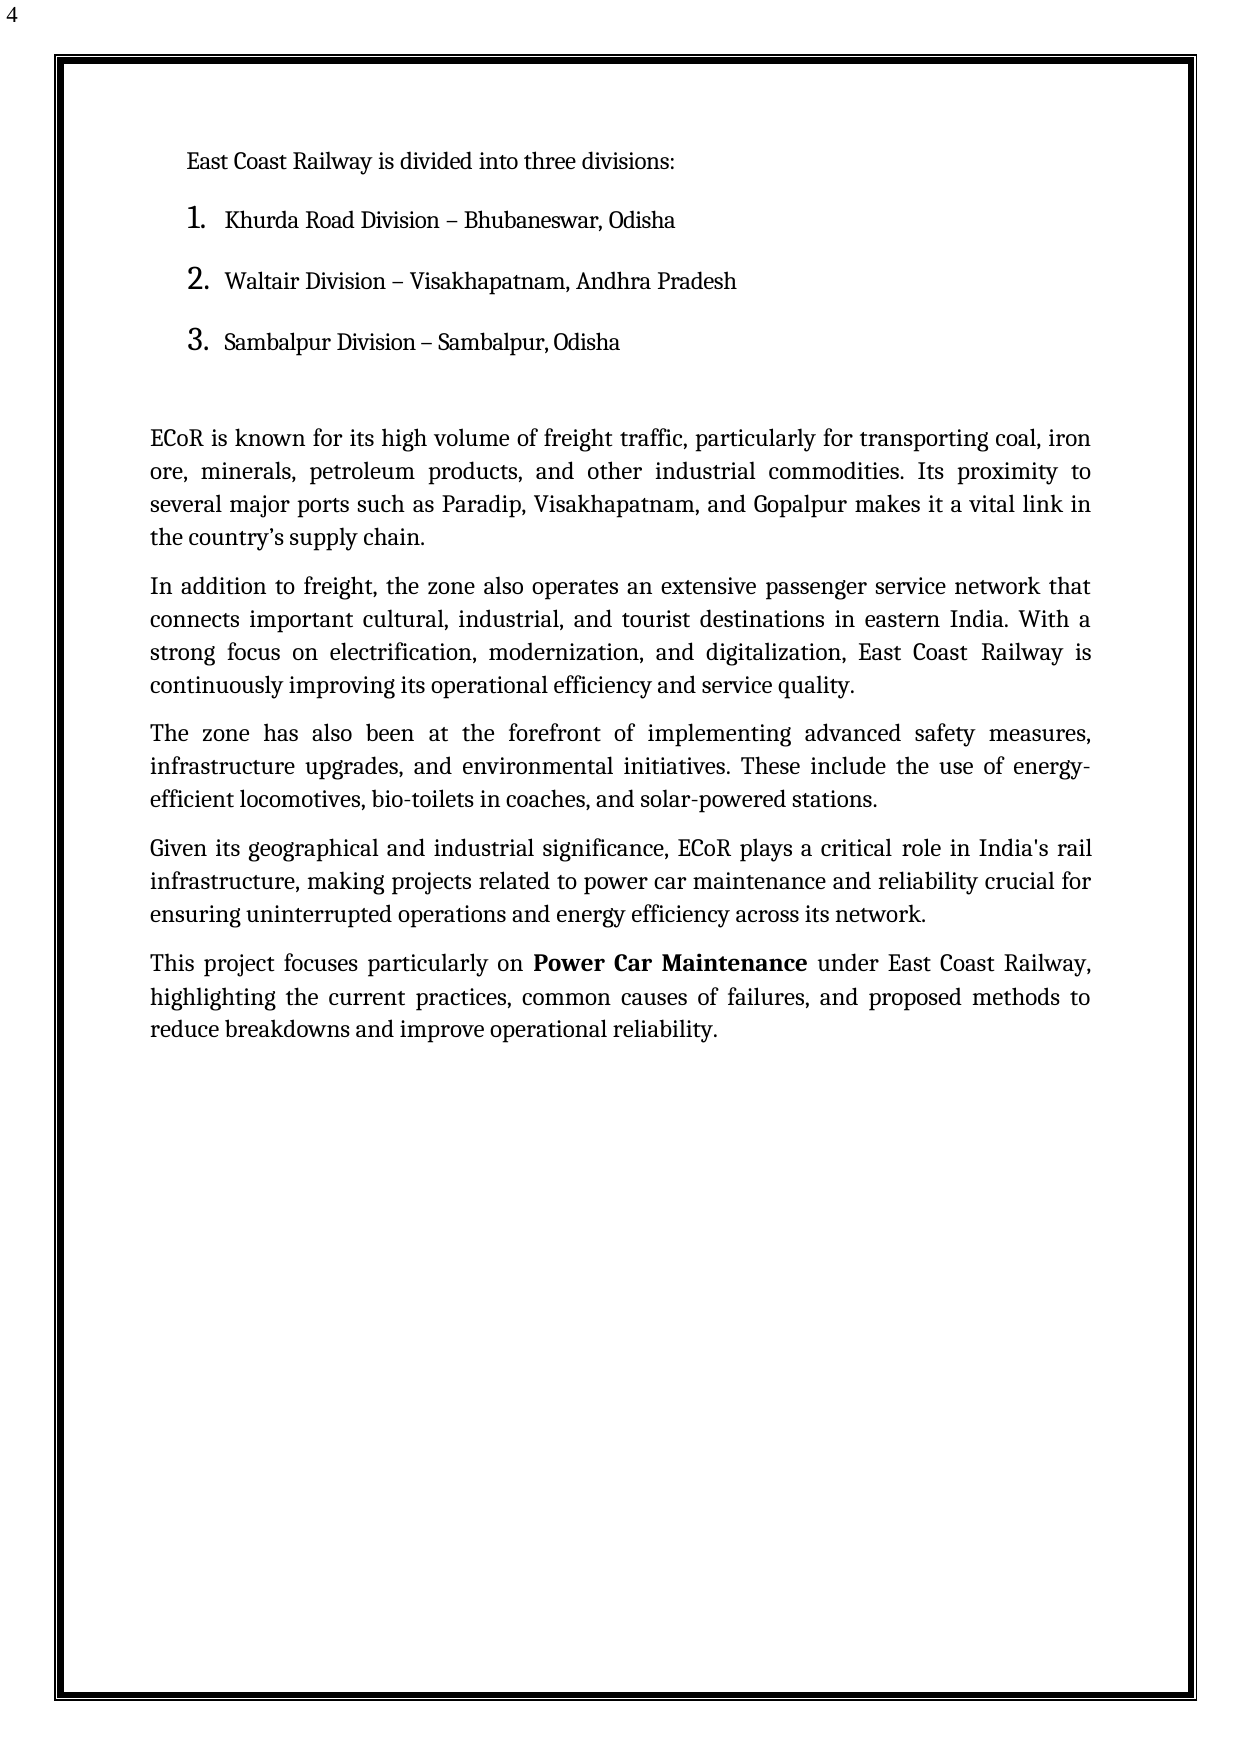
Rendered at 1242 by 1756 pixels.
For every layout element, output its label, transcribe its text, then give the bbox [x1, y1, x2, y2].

text ECoR is known for its high volume of freight traffic, particularly for transporting coal, iron ore, minerals, petroleum products, and other industrial commodities. Its proximity to several major ports such as Paradip, Visakhapatnam, and Gopalpur makes it a vital link in the country’s supply chain. [150, 424, 1092, 551]
list Waltair Division – Visakhapatnam, Andhra Pradesh [187, 259, 1188, 298]
list Khurda Road Division – Bhubaneswar, Odisha [187, 198, 1188, 237]
text In addition to freight, the zone also operates an extensive passenger service network that connects important cultural, industrial, and tourist destinations in eastern India. With a strong focus on electrification, modernization, and digitalization, East Coast Railway is continuously improving its operational efficiency and service quality. [150, 572, 1092, 699]
text Given its geographical and industrial significance, ECoR plays a critical role in India's rail infrastructure, making projects related to power car maintenance and reliability crucial for ensuring uninterrupted operations and energy efficiency across its network. [150, 834, 1092, 929]
text This project focuses particularly on Power Car Maintenance under East Coast Railway, highlighting the current practices, common causes of failures, and proposed methods to reduce breakdowns and improve operational reliability. [150, 949, 1092, 1044]
text The zone has also been at the forefront of implementing advanced safety measures, infrastructure upgrades, and environmental initiatives. These include the use of energy-efficient locomotives, bio-toilets in coaches, and solar-powered stations. [150, 719, 1092, 814]
text East Coast Railway is divided into three divisions: [186, 147, 1188, 175]
list Sambalpur Division – Sambalpur, Odisha [187, 321, 1188, 359]
